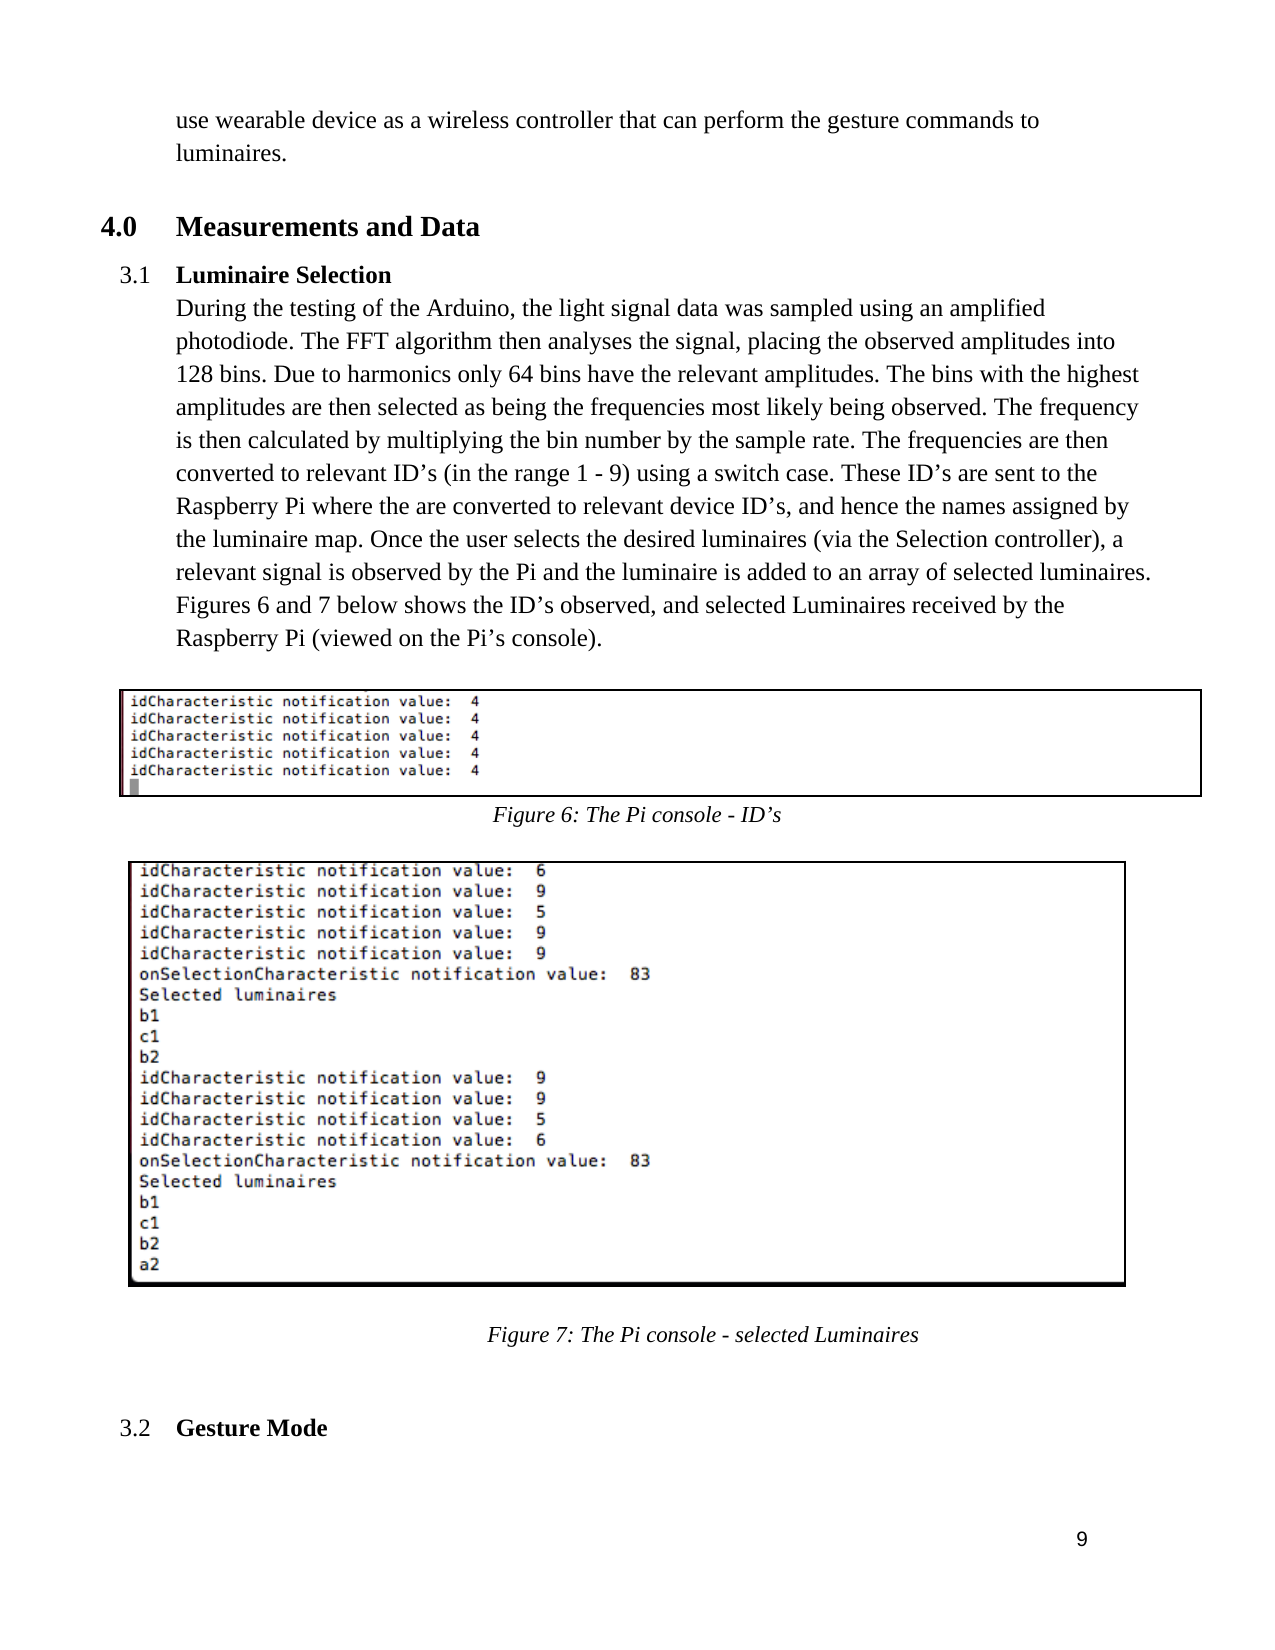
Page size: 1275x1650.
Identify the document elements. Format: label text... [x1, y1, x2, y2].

text Figure 6: The Pi console - ID’s [476, 801, 1153, 827]
text 3.2 Gesture Mode [119, 1413, 1153, 1442]
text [119, 105, 1153, 167]
picture [121, 691, 1200, 795]
text Figure 7: The Pi console - selected Luminaires [476, 1321, 1153, 1347]
text 4.0 Measurements and Data [101, 209, 1153, 243]
picture [130, 863, 1124, 1285]
text During the testing of the Arduino, the light signal data was sampled using an amplified photodiode. The FFT algorithm then analyses the signal, placing the observed amplitudes into 128 bins. Due to harmonics only 64 bins have the relevant amplitudes. The bins with the highest amplitudes are then selected as being the frequencies most likely being observed. The frequency is then calculated by multiplying the bin number by the sample rate. The frequencies are then converted to relevant ID’s (in the range 1 - 9) using a switch case. These ID’s are sent to the Raspberry Pi where the are converted to relevant device ID’s, and hence the names assigned by the luminaire map. Once the user selects the desired luminaires (via the Selection controller), a relevant signal is observed by the Pi and the luminaire is added to an array of selected luminaires. Figures 6 and 7 below shows the ID’s observed, and selected Luminaires received by the Raspberry Pi (viewed on the Pi’s console). [119, 293, 1153, 652]
text 3.1 Luminaire Selection [119, 260, 1153, 289]
